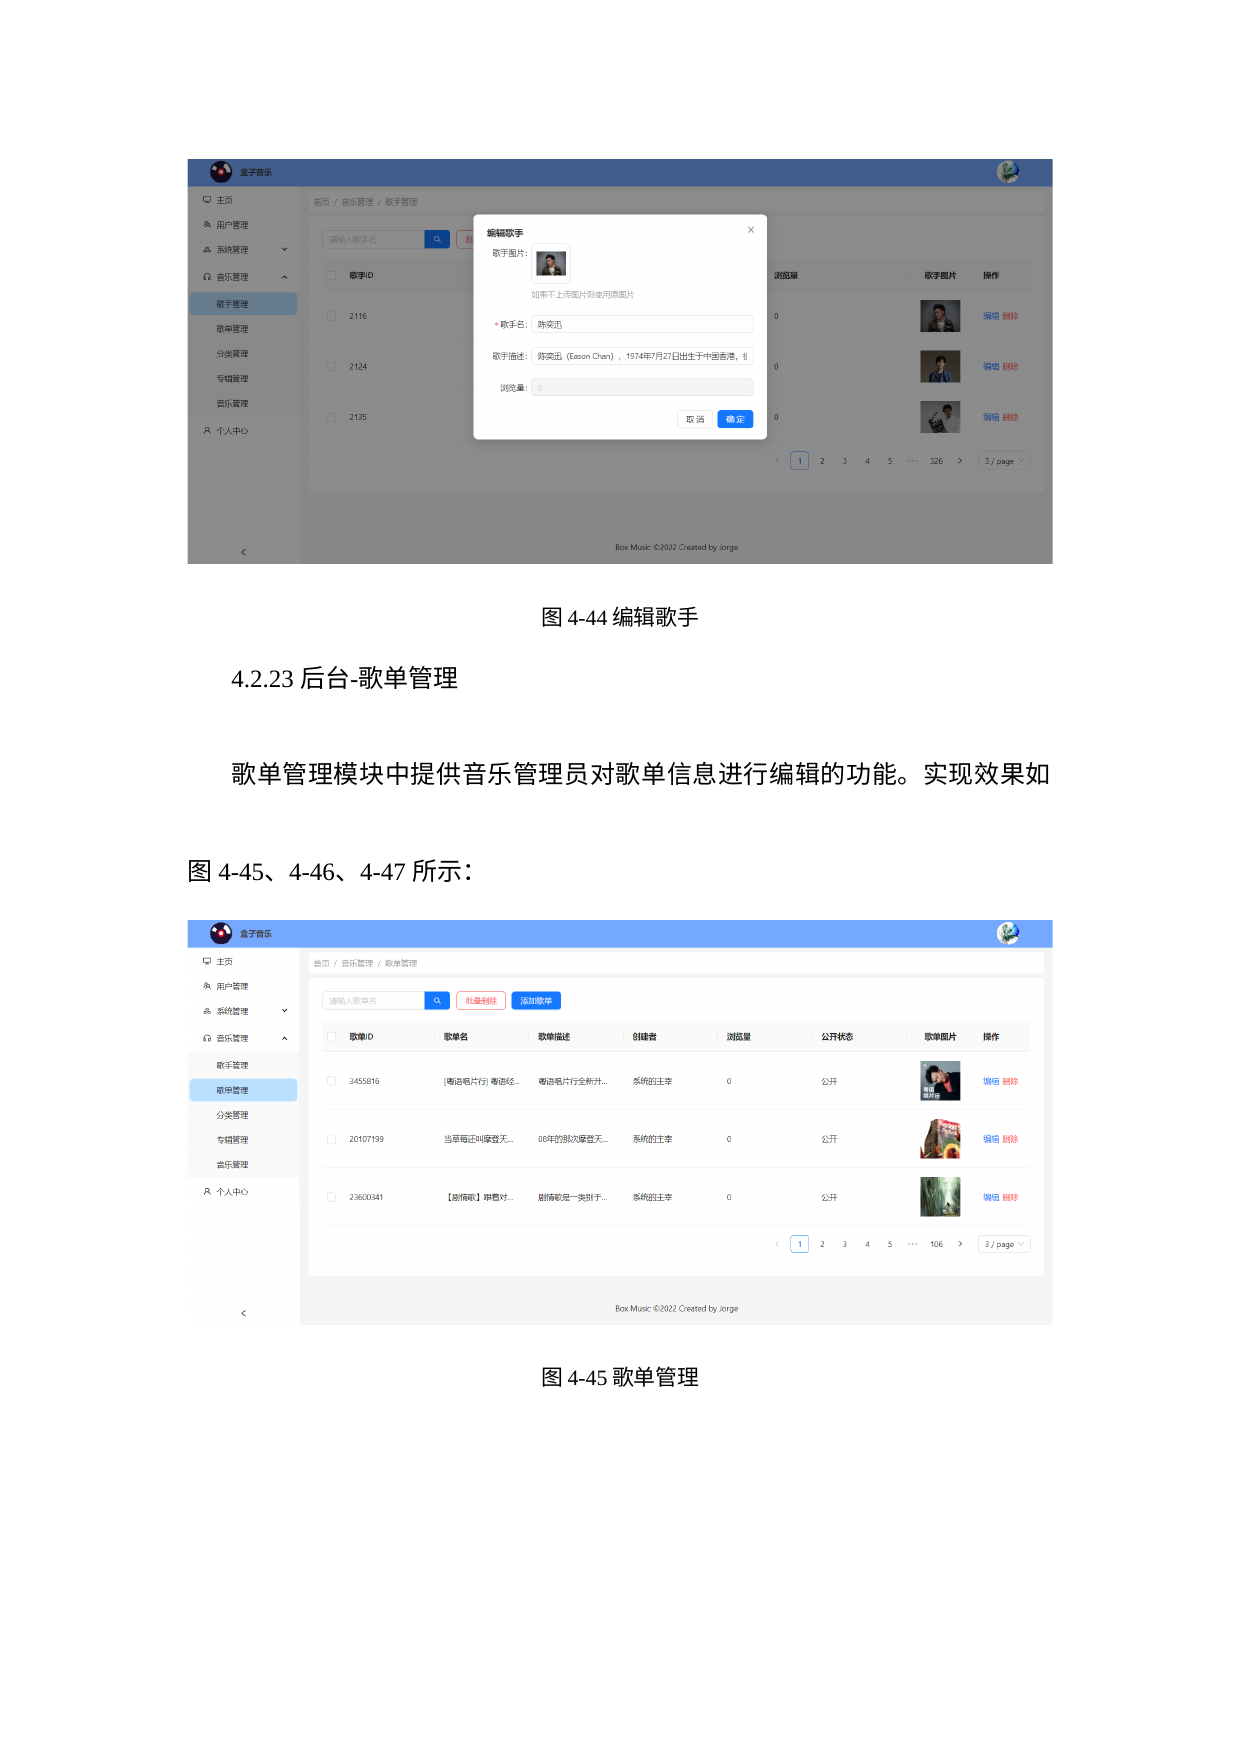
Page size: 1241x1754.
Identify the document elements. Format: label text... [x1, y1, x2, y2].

picture [187, 159, 1053, 564]
text 歌单管理模块中提供音乐管理员对歌单信息进行编辑的功能。实现效果如图 4-45、4-46、4-47 所示： [187, 740, 1053, 902]
text 图4-45歌单管理 [187, 1360, 1053, 1392]
picture [187, 920, 1053, 1325]
text 4.2.23 后台-歌单管理 [212, 644, 1028, 709]
text 图4-44编辑歌手 [187, 599, 1053, 632]
